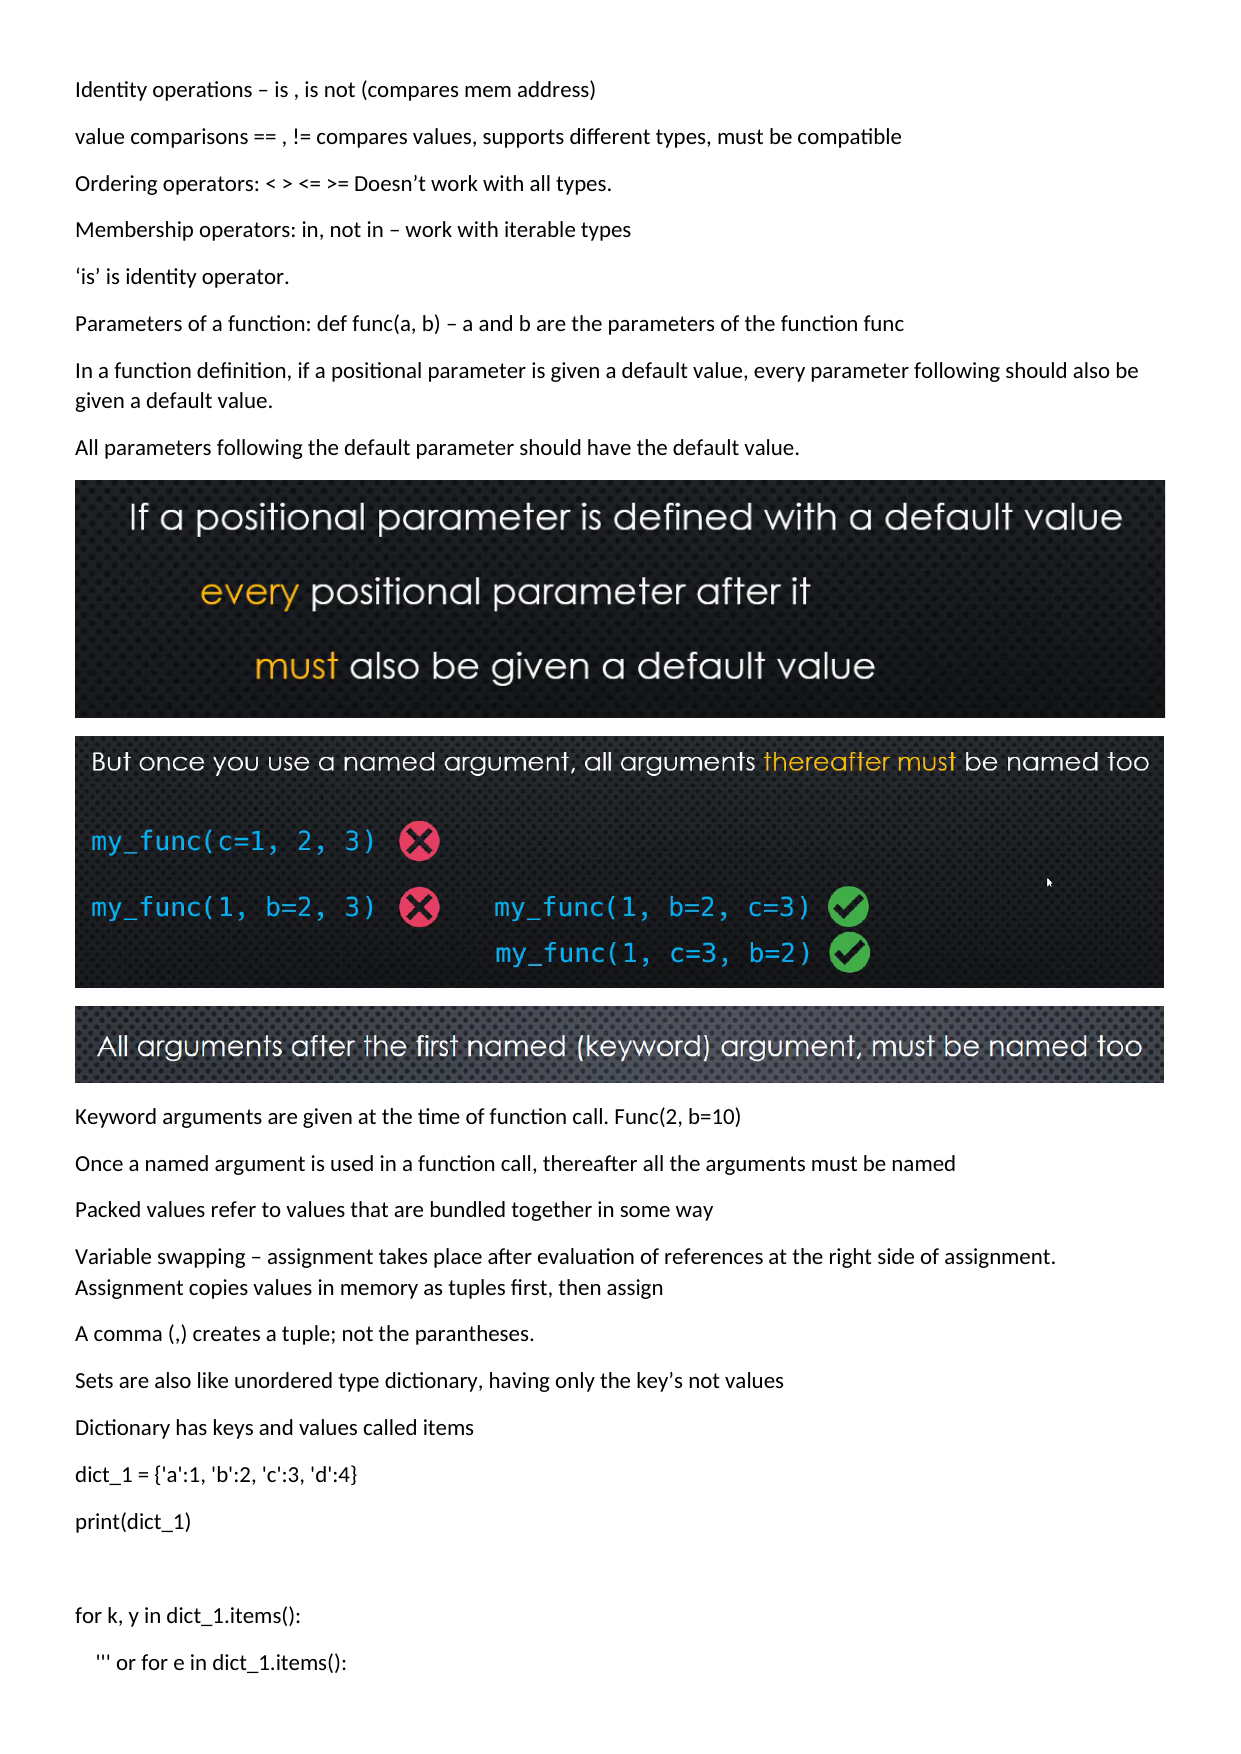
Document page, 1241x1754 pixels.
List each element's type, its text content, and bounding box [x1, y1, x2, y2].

text Packed values refer to values that are bundled together in some way [75, 1196, 1165, 1223]
text A comma (,) creates a tuple; not the parantheses. [75, 1319, 1165, 1347]
text Once a named argument is used in a function call, thereafter all the arguments must be named [75, 1149, 1165, 1177]
text Identity operations – is , is not (compares mem address) [75, 75, 1165, 103]
text In a function definition, if a positional parameter is given a default value, every parameter following should also be given a default value. [75, 356, 1165, 414]
text Variable swapping – assignment takes place after evaluation of references at the right side of assignment. Assignment copies values in memory as tuples first, then assign [75, 1242, 1165, 1301]
text All parameters following the default parameter should have the default value. [75, 433, 1165, 461]
picture [75, 480, 1166, 718]
text for k, y in dict_1.items(): [75, 1601, 1165, 1629]
text value comparisons == , != compares values, supports different types, must be compatible [75, 122, 1165, 150]
picture [75, 736, 1164, 988]
text Dictionary has keys and values called items [75, 1413, 1165, 1441]
text ''' or for e in dict_1.items(): [75, 1648, 1165, 1676]
text Membership operators: in, not in – work with iterable types [75, 216, 1165, 244]
text print(dict_1) [75, 1507, 1165, 1535]
picture [75, 1006, 1164, 1083]
text Sets are also like unordered type dictionary, having only the key’s not values [75, 1366, 1165, 1394]
text Keyword arguments are given at the time of function call. Func(2, b=10) [75, 1102, 1165, 1130]
text ‘is’ is identity operator. [75, 262, 1165, 291]
text dict_1 = {'a':1, 'b':2, 'c':3, 'd':4} [75, 1460, 1165, 1488]
text Ordering operators: < > <= >= Doesn’t work with all types. [75, 169, 1165, 197]
text Parameters of a function: def func(a, b) – a and b are the parameters of the function func [75, 309, 1165, 337]
